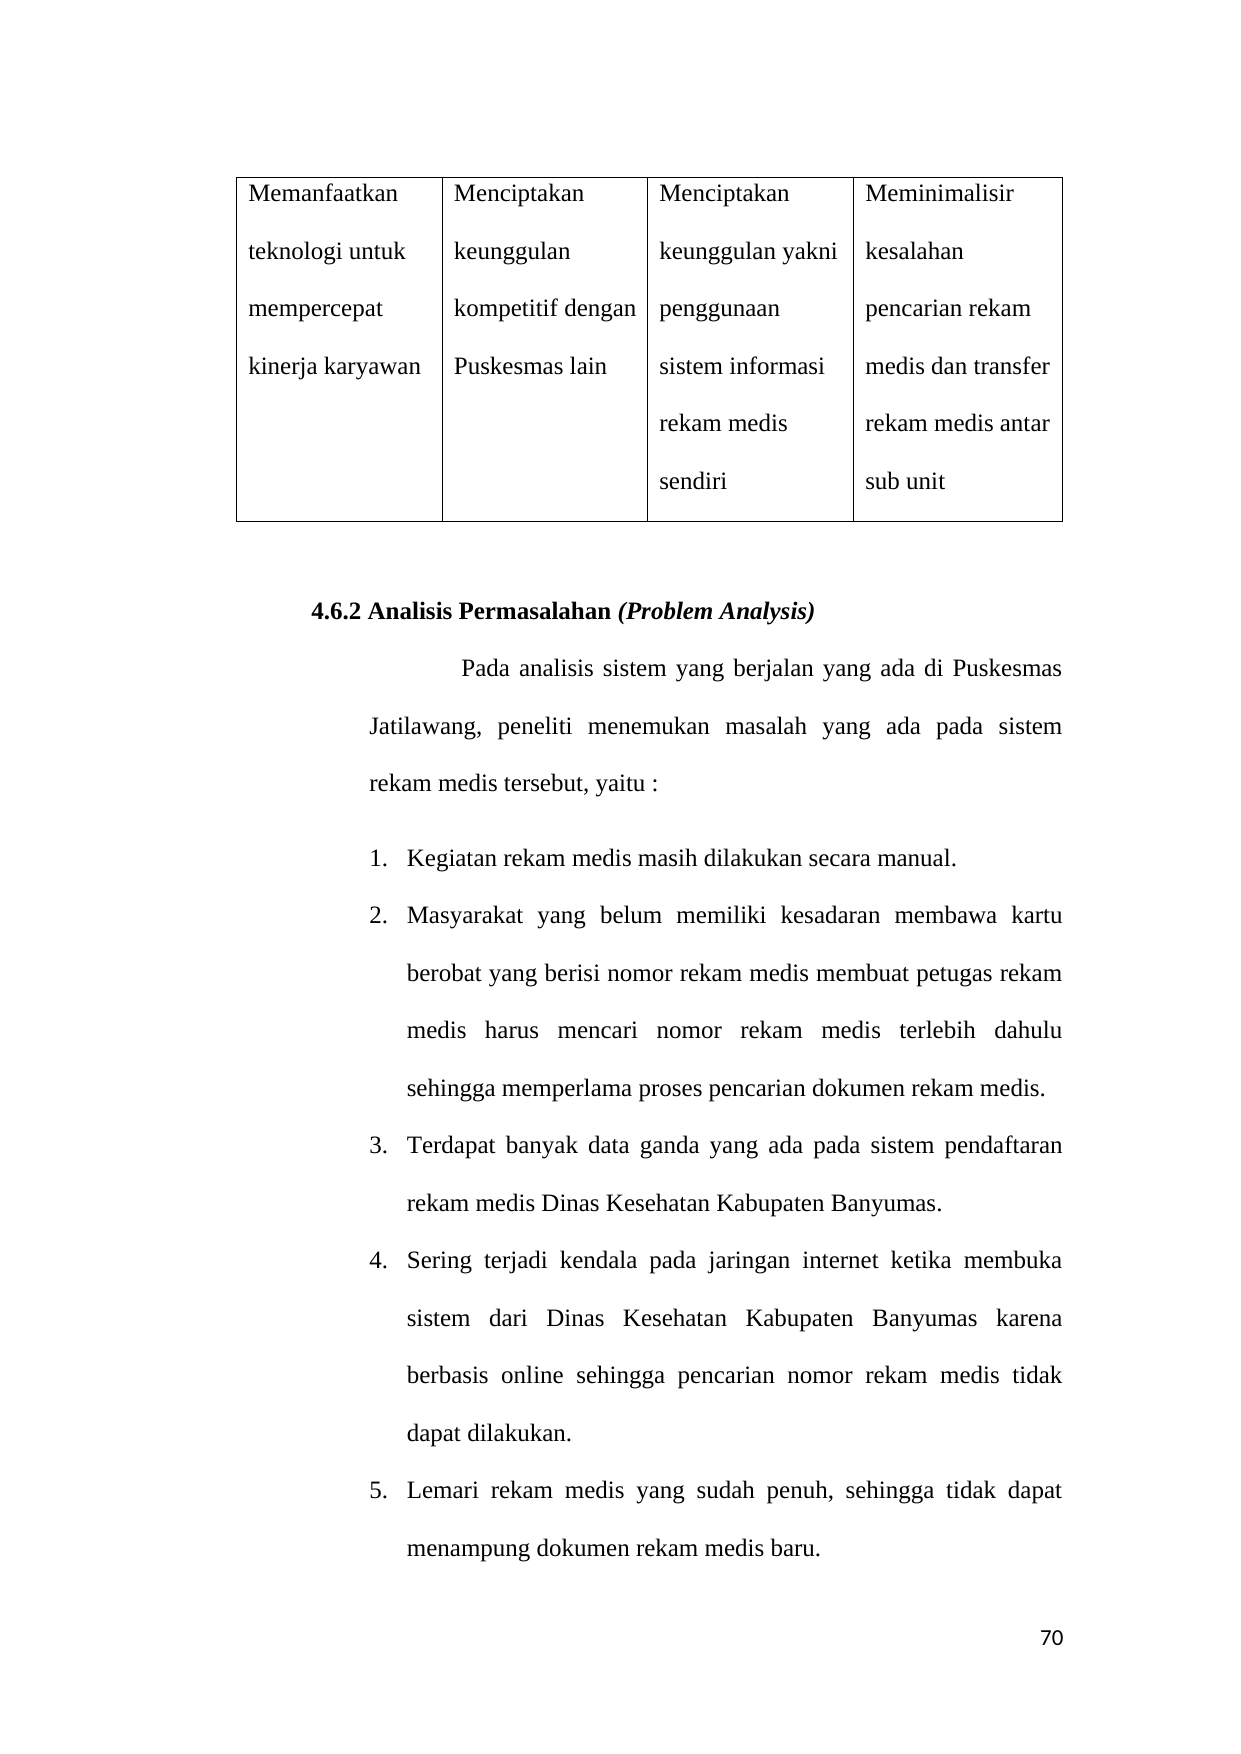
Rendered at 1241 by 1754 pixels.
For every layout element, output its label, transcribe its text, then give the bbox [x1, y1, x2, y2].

list Sering terjadi kendala pada jaringan internet ketika membuka sistem dari Dinas Kesehatan Kabupaten Banyumas karena berbasis online sehingga pencarian nomor rekam medis tidak dapat dilakukan. [369, 1245, 1063, 1446]
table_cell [237, 178, 442, 521]
list Kegiatan rekam medis masih dilakukan secara manual. [369, 843, 1063, 871]
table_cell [648, 178, 853, 521]
list Masyarakat yang belum memiliki kesadaran membawa kartu berobat yang berisi nomor rekam medis membuat petugas rekam medis harus mencari nomor rekam medis terlebih dahulu sehingga memperlama proses pencarian dokumen rekam medis. [369, 900, 1063, 1101]
list Lemari rekam medis yang sudah penuh, sehingga tidak dapat menampung dokumen rekam medis baru. [369, 1475, 1063, 1561]
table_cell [854, 178, 1062, 521]
list Terdapat banyak data ganda yang ada pada sistem pendaftaran rekam medis Dinas Kesehatan Kabupaten Banyumas. [369, 1130, 1063, 1216]
subtitle 4.6.2 Analisis Permasalahan (Problem Analysis) [236, 596, 1063, 625]
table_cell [443, 178, 647, 521]
text Pada analisis sistem yang berjalan yang ada di Puskesmas Jatilawang, peneliti menemukan masalah yang ada pada sistem rekam medis tersebut, yaitu : [369, 653, 1063, 797]
